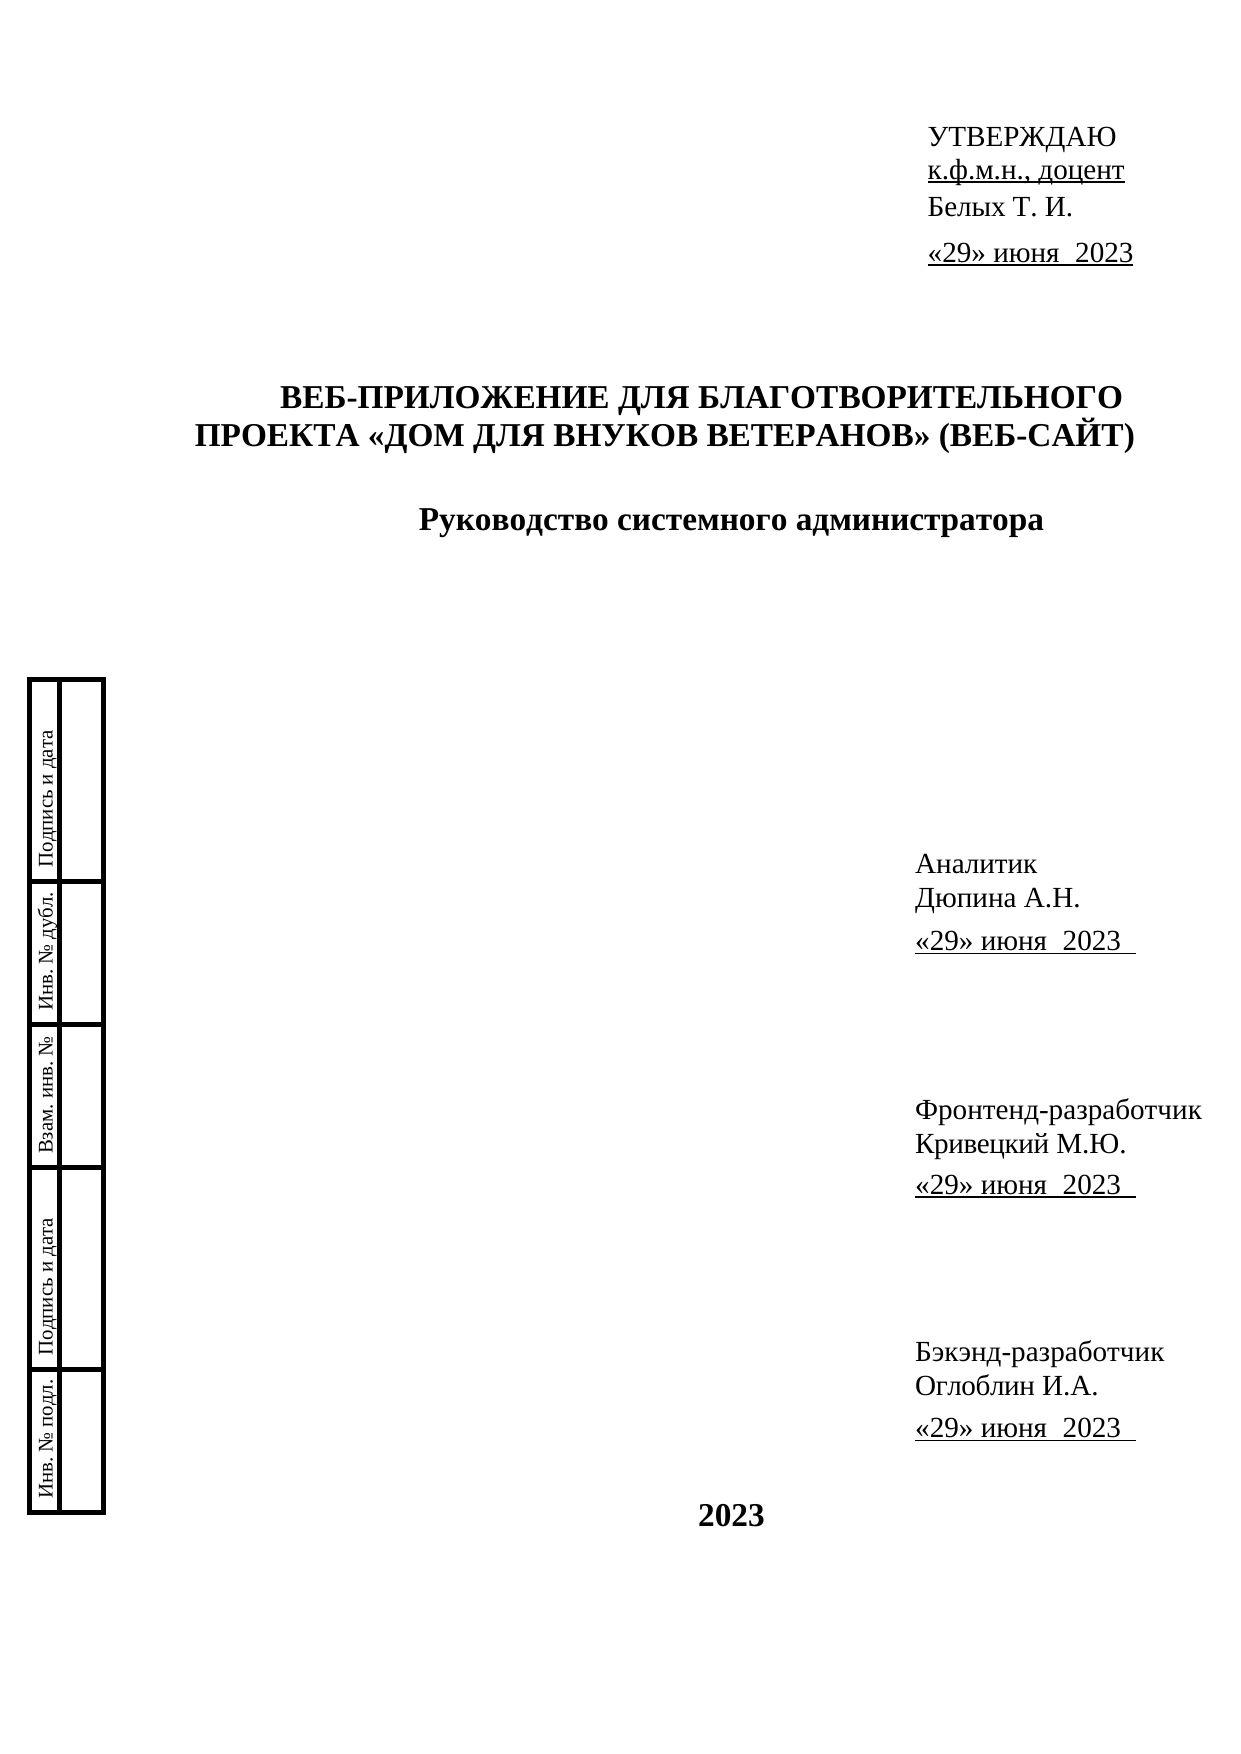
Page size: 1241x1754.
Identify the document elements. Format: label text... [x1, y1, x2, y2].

table_cell Дюпина А.Н. [841, 880, 1240, 923]
table_cell Белых Т. И. [854, 189, 1240, 235]
text ВЕБ-ПРИЛОЖЕНИЕ ДЛЯ БЛАГОТВОРИТЕЛЬНОГО ПРОЕКТА «ДОМ ДЛЯ ВНУКОВ ВЕТЕРАНОВ» (ВЕБ-САЙТ) [177, 377, 1152, 454]
text Руководство системного администратора [236, 499, 1152, 537]
table_header УТВЕРЖДАЮ [854, 119, 1240, 152]
table_cell «29» июня 2023 [841, 1411, 1240, 1450]
table_cell «29» июня 2023 [841, 924, 1240, 992]
table_cell «29» июня 2023 [854, 235, 1240, 276]
table_cell «29» июня 2023 [841, 1167, 1240, 1234]
table_cell Оглоблин И.А. [841, 1368, 1240, 1411]
table_cell Фронтенд-разработчик [841, 992, 1240, 1126]
text 2023 [236, 1495, 1152, 1533]
table_cell Кривецкий М.Ю. [841, 1126, 1240, 1167]
table_cell Бэкэнд-разработчик [841, 1234, 1240, 1368]
table_cell к.ф.м.н., доцент [854, 152, 1240, 189]
table_header Аналитик [841, 847, 1240, 880]
